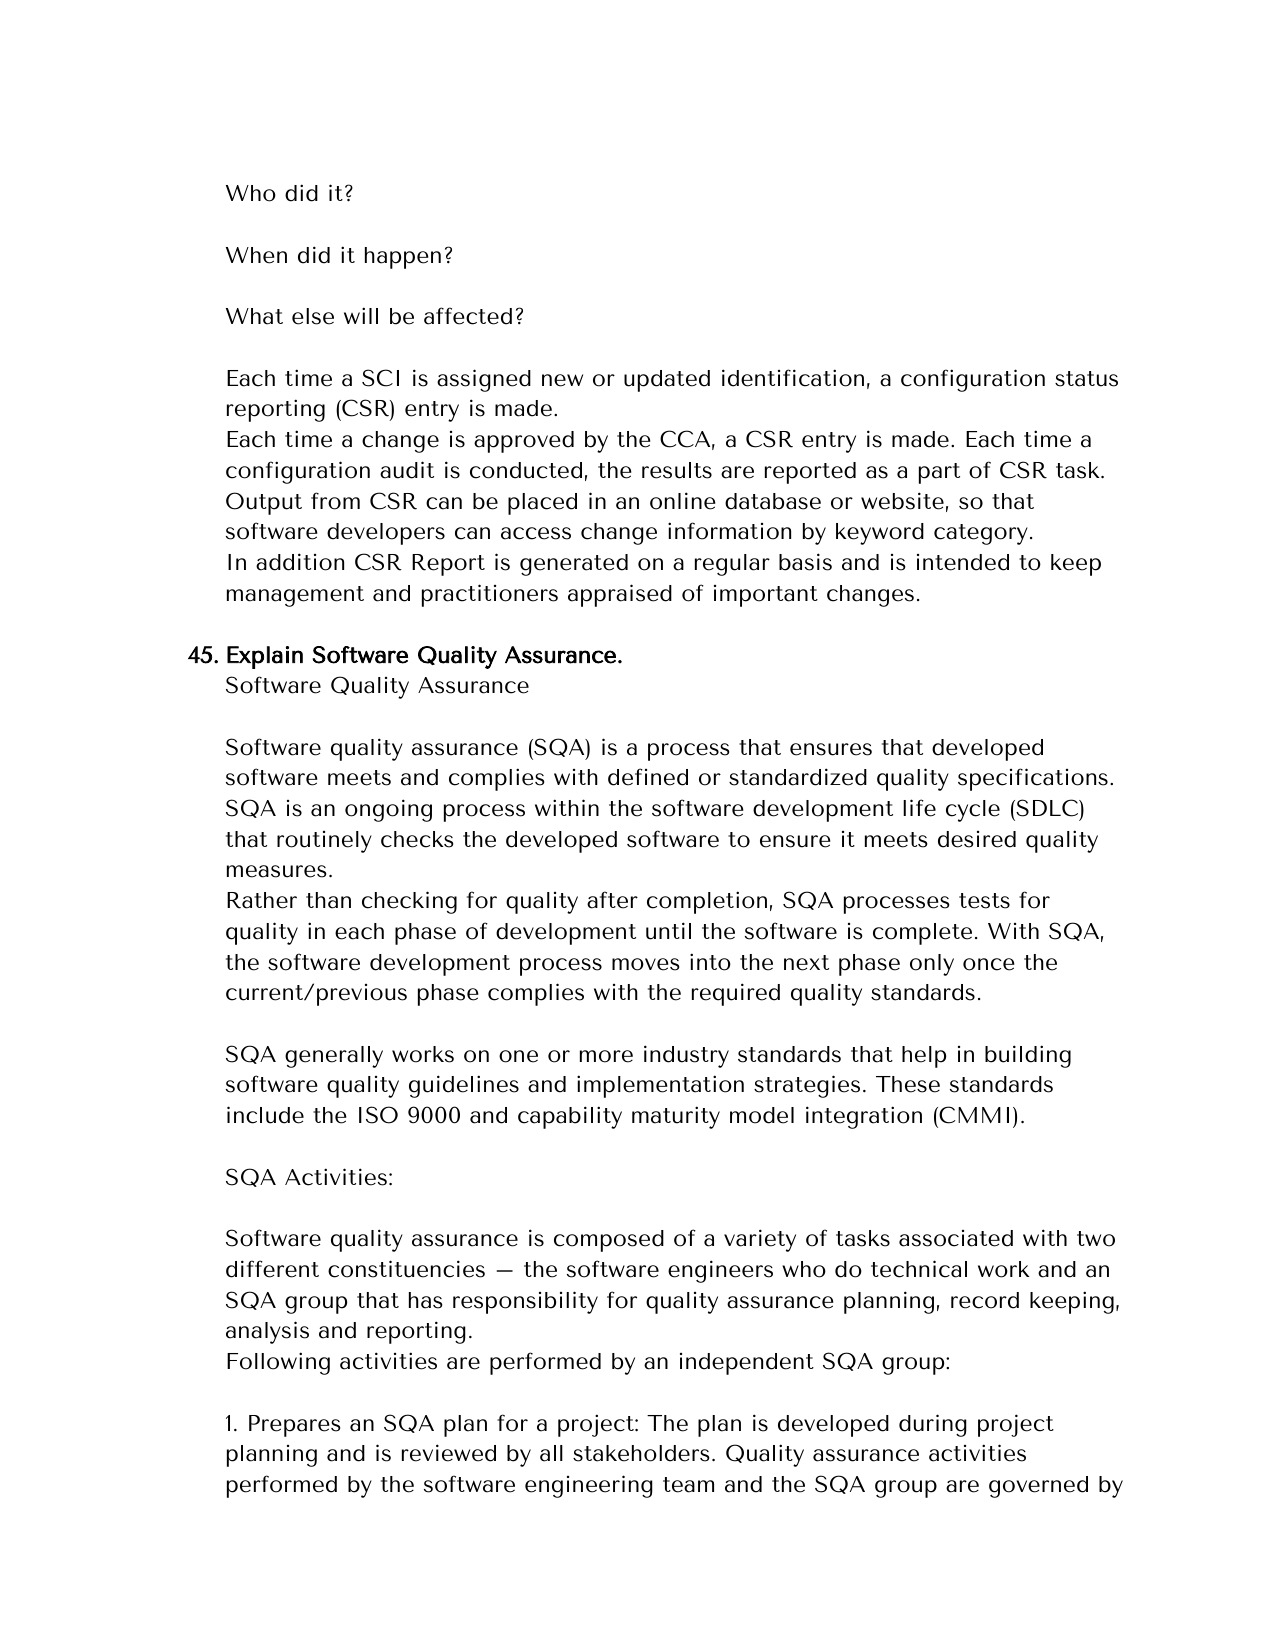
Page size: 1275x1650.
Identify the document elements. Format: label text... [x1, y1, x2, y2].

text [225, 1410, 1125, 1498]
list Explain Software Quality Assurance. [187, 642, 1125, 668]
text SQA is an ongoing process within the software development life cycle (SDLC) that routinely checks the developed software to ensure it meets desired quality measures. [225, 795, 1125, 883]
text Following activities are performed by an independent SQA group: [225, 1348, 1125, 1375]
text SQA generally works on one or more industry standards that help in building software quality guidelines and implementation strategies. These standards include the ISO 9000 and capability maturity model integration (CMMI). [225, 1041, 1125, 1129]
text Software quality assurance is composed of a variety of tasks associated with two different constituencies – the software engineers who do technical work and an SQA group that has responsibility for quality assurance planning, record keeping, analysis and reporting. [225, 1226, 1125, 1344]
text Output from CSR can be placed in an online database or website, so that software developers can access change information by keyword category. [225, 488, 1125, 546]
text SQA Activities: [225, 1164, 1125, 1191]
text In addition CSR Report is generated on a regular basis and is intended to keep management and practitioners appraised of important changes. [225, 549, 1125, 607]
text Software quality assurance (SQA) is a process that ensures that developed software meets and complies with defined or standardized quality specifications. [225, 734, 1125, 791]
text When did it happen? [225, 242, 1125, 269]
text Who did it? [225, 181, 1125, 207]
text What else will be affected? [225, 304, 1125, 330]
text Software Quality Assurance [225, 672, 1125, 699]
text Each time a SCI is assigned new or updated identification, a configuration status reporting (CSR) entry is made. [225, 365, 1125, 423]
text Rather than checking for quality after completion, SQA processes tests for quality in each phase of development until the software is complete. With SQA, the software development process moves into the next phase only once the current/previous phase complies with the required quality standards. [225, 887, 1125, 1006]
text Each time a change is approved by the CCA, a CSR entry is made. Each time a configuration audit is conducted, the results are reported as a part of CSR task. [225, 427, 1125, 484]
